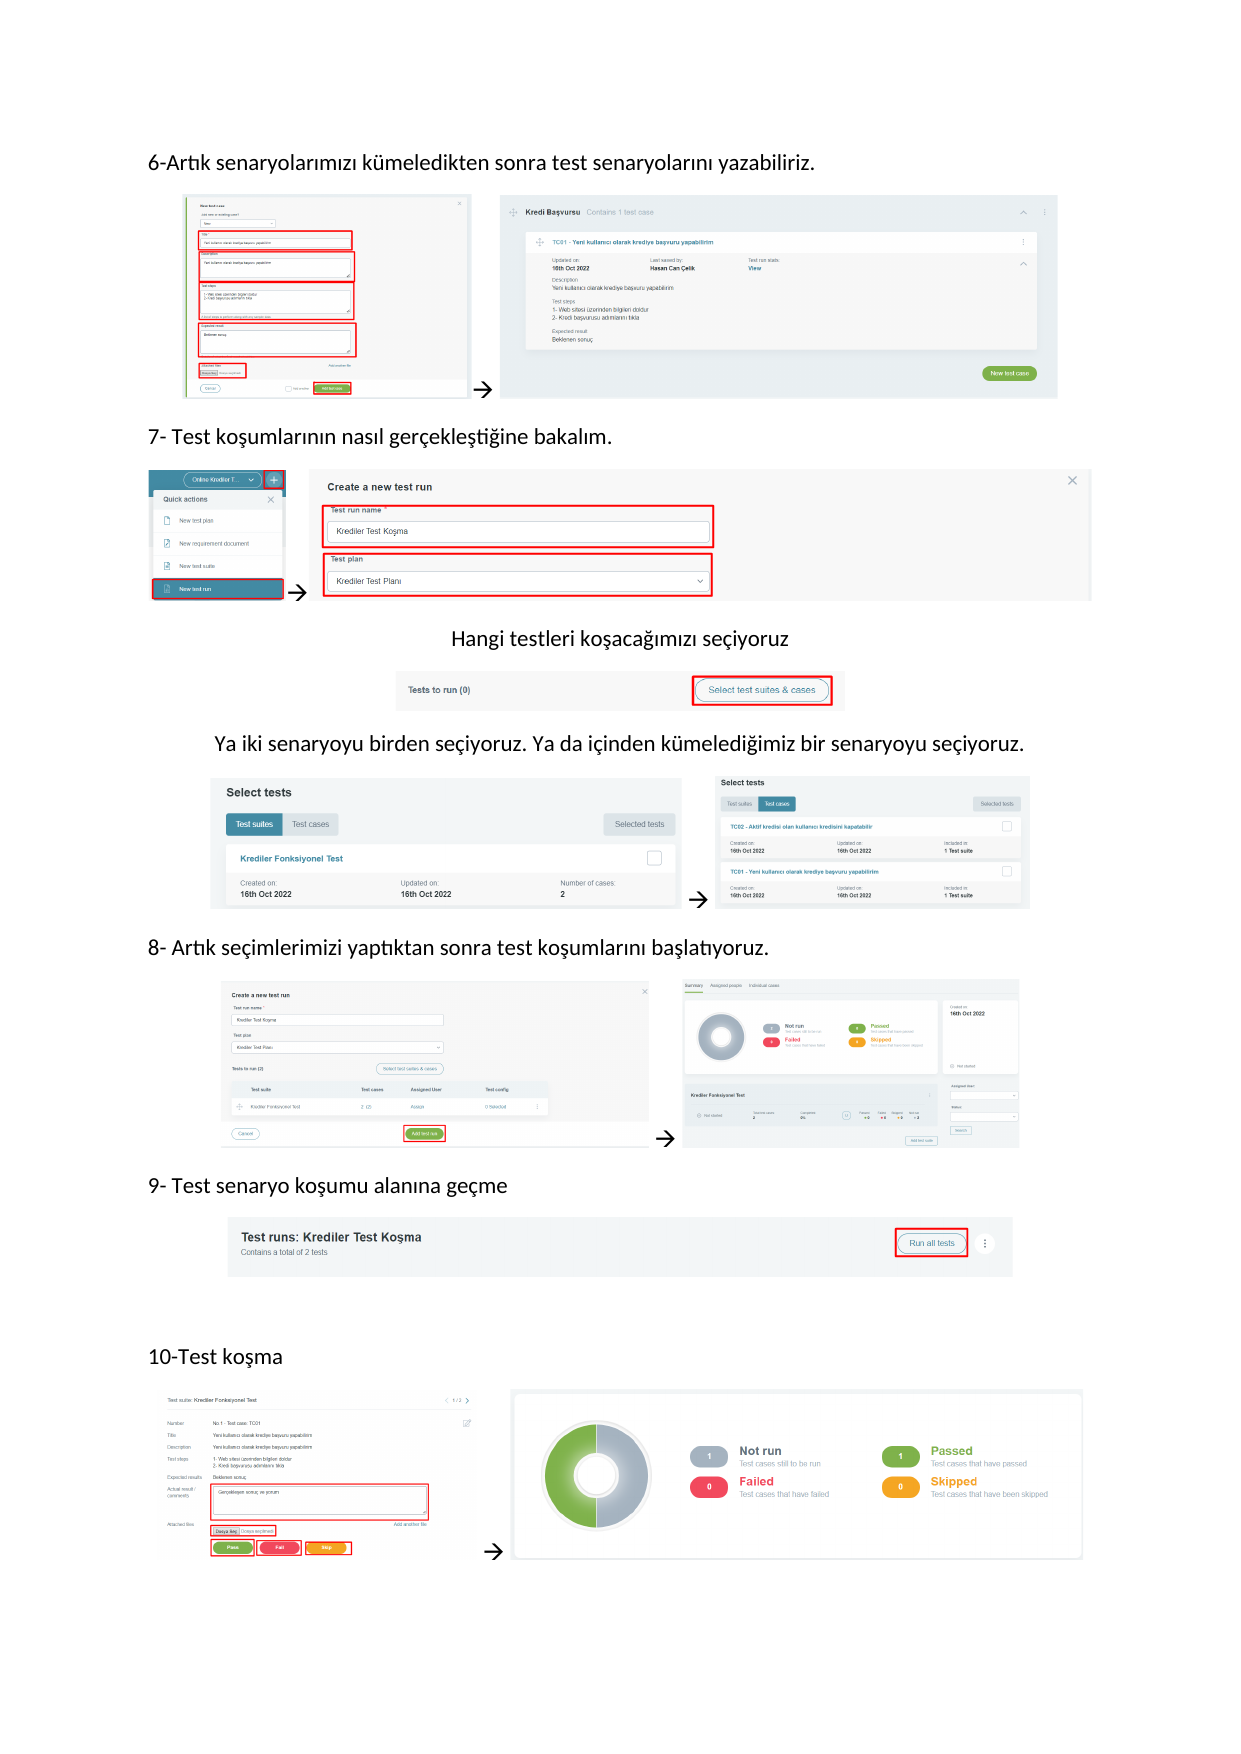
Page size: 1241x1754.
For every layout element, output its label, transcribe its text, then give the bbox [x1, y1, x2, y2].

picture [210, 778, 682, 909]
picture [510, 1389, 1084, 1560]
picture [682, 979, 1020, 1148]
picture [220, 981, 649, 1148]
picture [715, 776, 1030, 909]
text 9- Test senaryo koşumu alanına geçme [148, 1171, 1093, 1199]
picture [499, 195, 1058, 399]
picture [157, 1390, 477, 1560]
text Ya iki senaryoyu birden seçiyoruz. Ya da içinden kümelediğimiz bir senaryoyu seçiyoruz. [148, 729, 1093, 758]
picture [227, 1217, 1013, 1277]
text 7- Test koşumlarının nasıl gerçekleştiğine bakalım. [148, 422, 1093, 451]
text Hangi testleri koşacağımızı seçiyoruz [148, 624, 1093, 652]
text 8- Artık seçimlerimizi yaptıktan sonra test koşumlarını başlatıyoruz. [148, 933, 1093, 961]
text 6-Artık senaryolarımızı kümeledikten sonra test senaryolarını yazabiliriz. [148, 148, 1093, 176]
picture [182, 194, 472, 399]
picture [395, 671, 845, 711]
picture [148, 470, 286, 601]
picture [308, 469, 1092, 601]
text 10-Test koşma [148, 1342, 1093, 1370]
